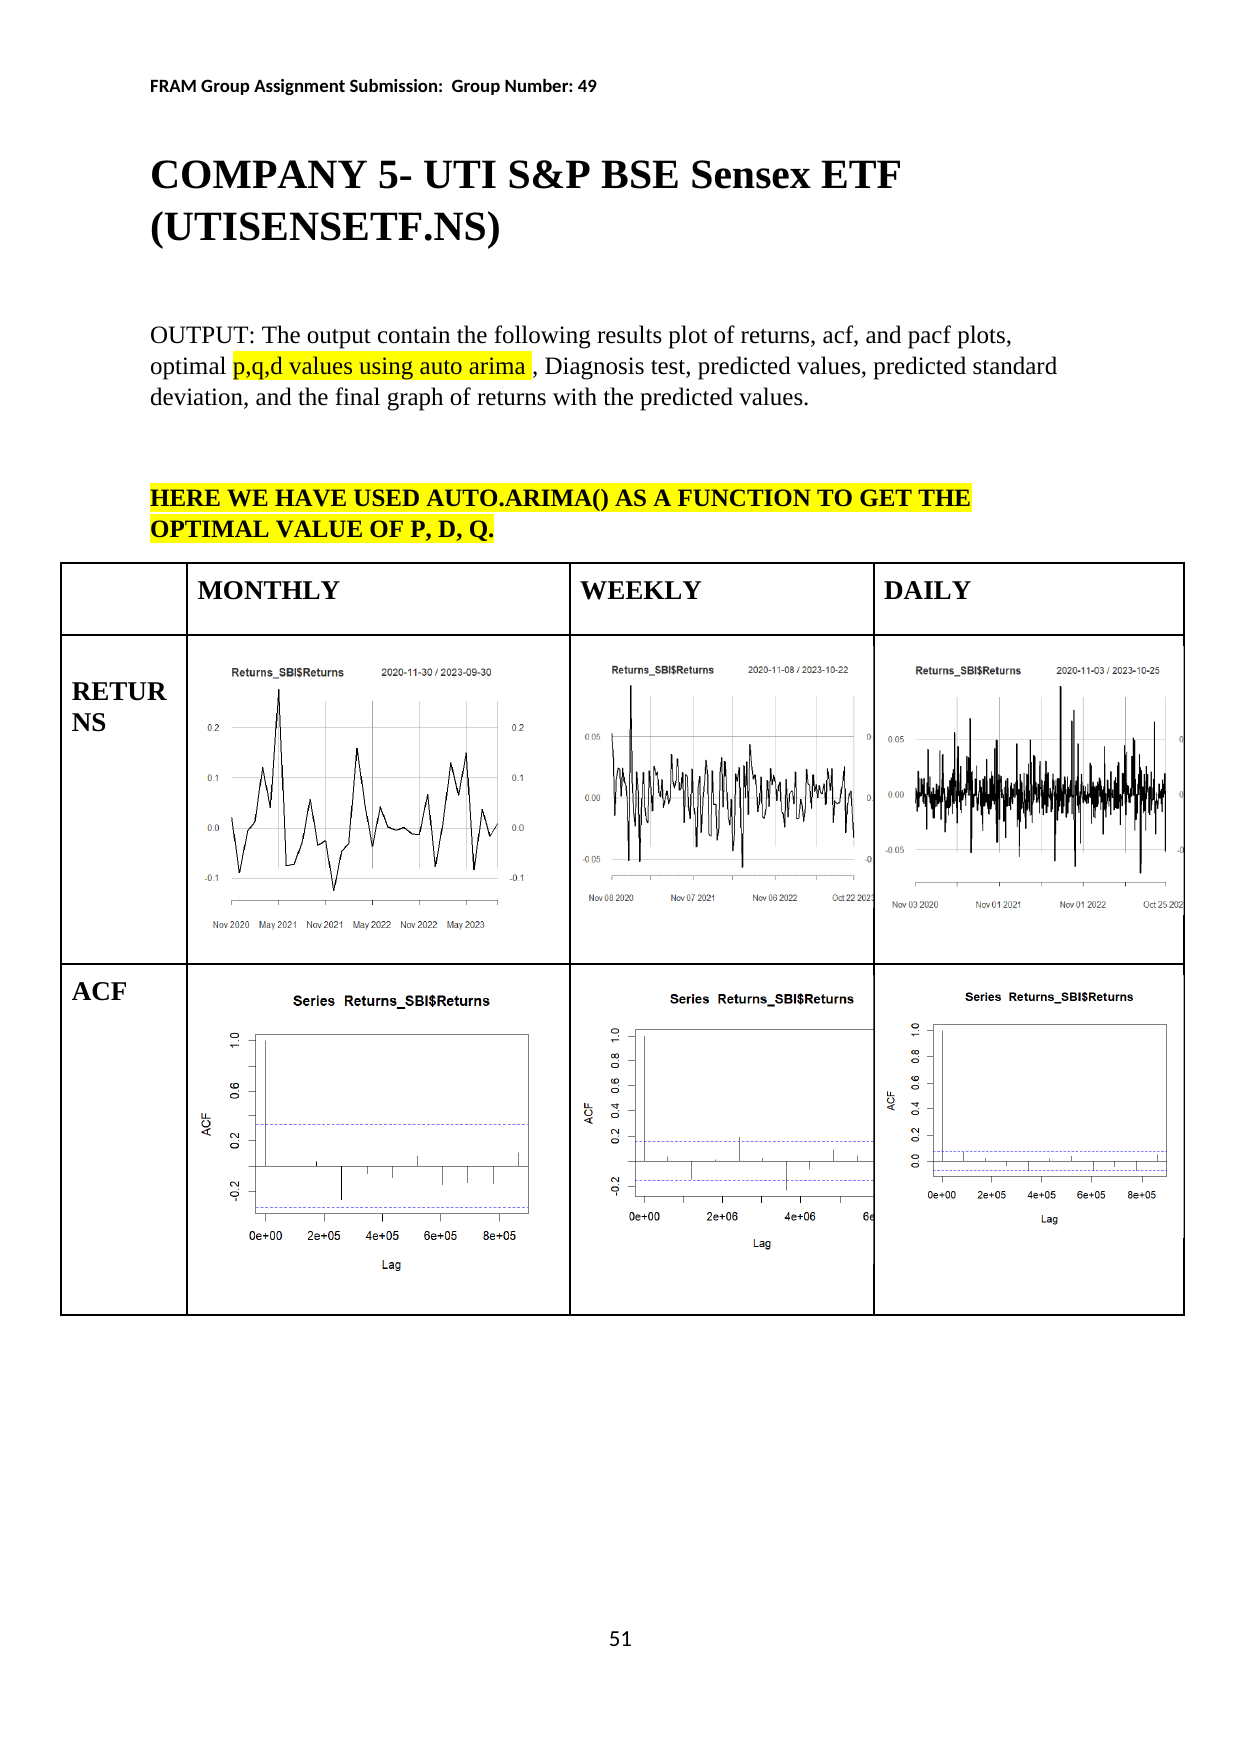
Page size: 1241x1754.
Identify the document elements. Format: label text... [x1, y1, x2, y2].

picture [197, 975, 558, 1287]
picture [883, 975, 1184, 1238]
text HERE WE HAVE USED AUTO.ARIMA() AS A FUNCTION TO GET THE OPTIMAL VALUE OF P, D, Q. [150, 483, 1090, 543]
table_cell [875, 636, 1183, 963]
picture [580, 646, 874, 908]
table_cell [188, 965, 569, 1313]
table_header WEEKLY [571, 564, 873, 634]
table_header DAILY [875, 564, 1183, 634]
picture [197, 646, 532, 936]
picture [580, 975, 874, 1264]
table_cell [571, 965, 873, 1313]
table_cell [188, 636, 569, 963]
text OUTPUT: The output contain the following results plot of returns, acf, and pacf plots, optimal p,q,d values using auto arima , Diagnosis test, predicted values, predicted standard deviation, and the final graph of returns with the predicted values. [150, 320, 1090, 411]
table_cell ACF [62, 965, 186, 1313]
table_header MONTHLY [188, 564, 569, 634]
table_cell [571, 636, 873, 963]
table_header [62, 564, 186, 634]
picture [883, 646, 1184, 915]
table_cell [875, 965, 1183, 1313]
table_cell RETURNS [62, 636, 186, 963]
text COMPANY 5- UTI S&P BSE Sensex ETF (UTISENSETF.NS) [150, 150, 1090, 249]
